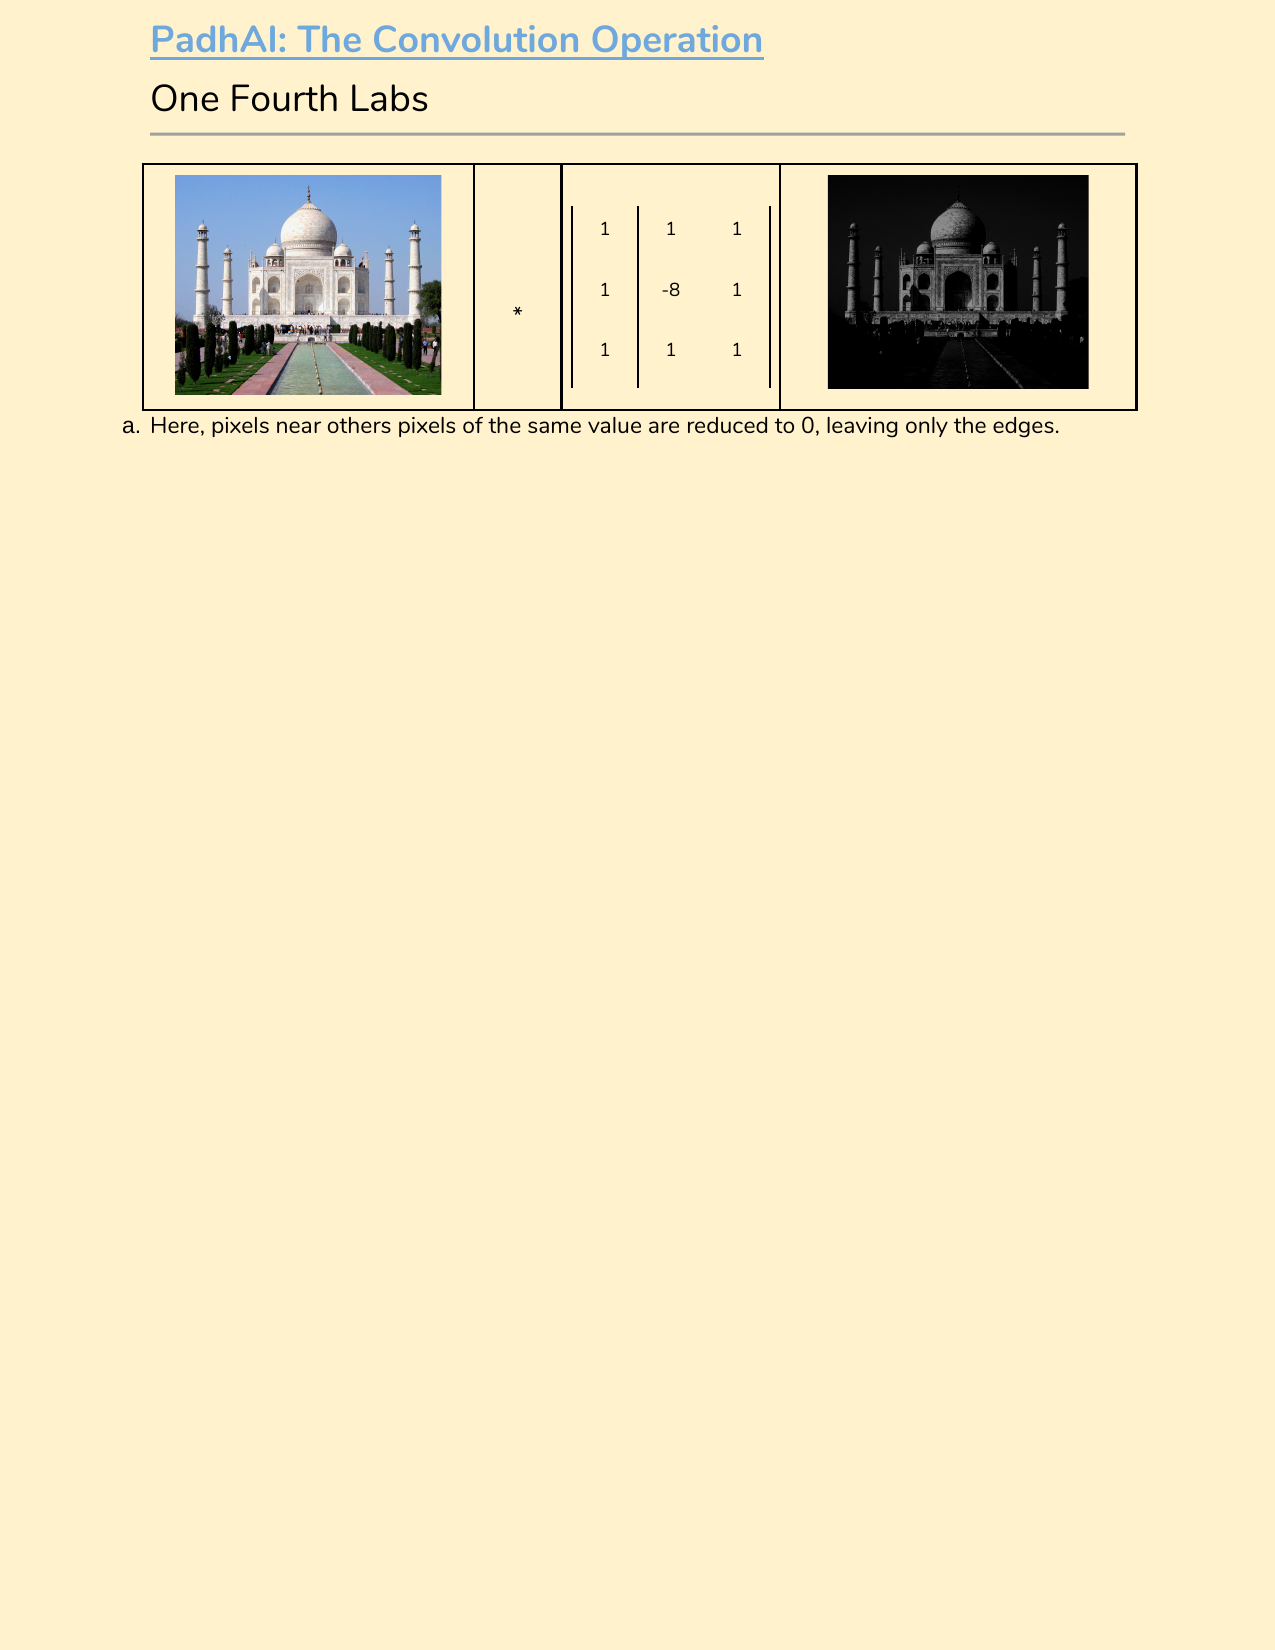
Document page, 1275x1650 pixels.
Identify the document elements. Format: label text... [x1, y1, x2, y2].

table_cell [781, 165, 1135, 408]
table_cell * [475, 165, 560, 408]
table_cell [563, 165, 779, 408]
picture [175, 175, 442, 395]
list Here, pixels near others pixels of the same value are reduced to 0, leaving only the edges. [122, 411, 1125, 442]
table_cell [144, 165, 473, 408]
picture [827, 175, 1089, 389]
